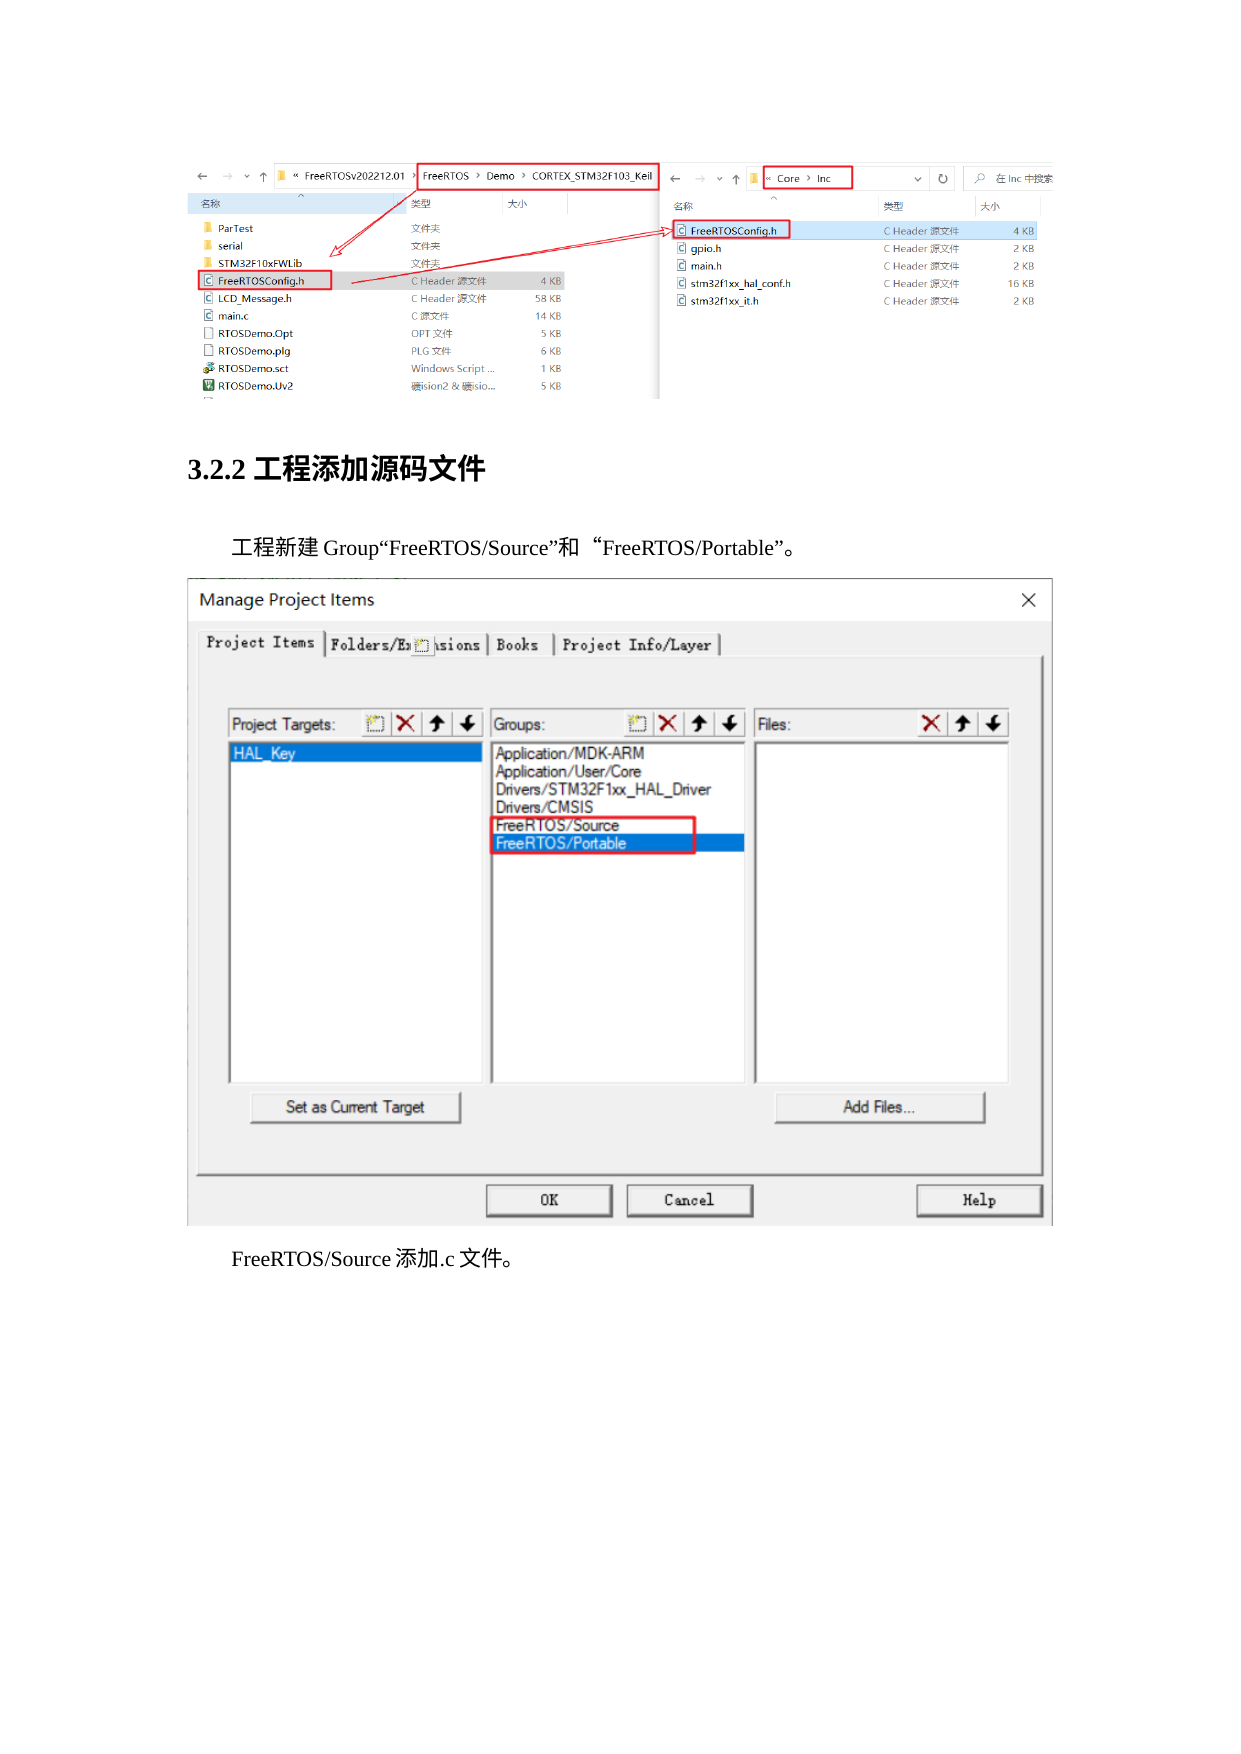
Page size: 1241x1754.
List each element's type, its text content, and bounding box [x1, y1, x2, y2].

picture [187, 578, 1053, 1226]
picture [187, 162, 1053, 399]
text FreeRTOS/Source添加.c文件。 [187, 1241, 1053, 1273]
text 工程新建Group“FreeRTOS/Source”和“FreeRTOS/Portable”。 [187, 530, 1053, 562]
text 工程添加源码文件 [187, 434, 1053, 499]
